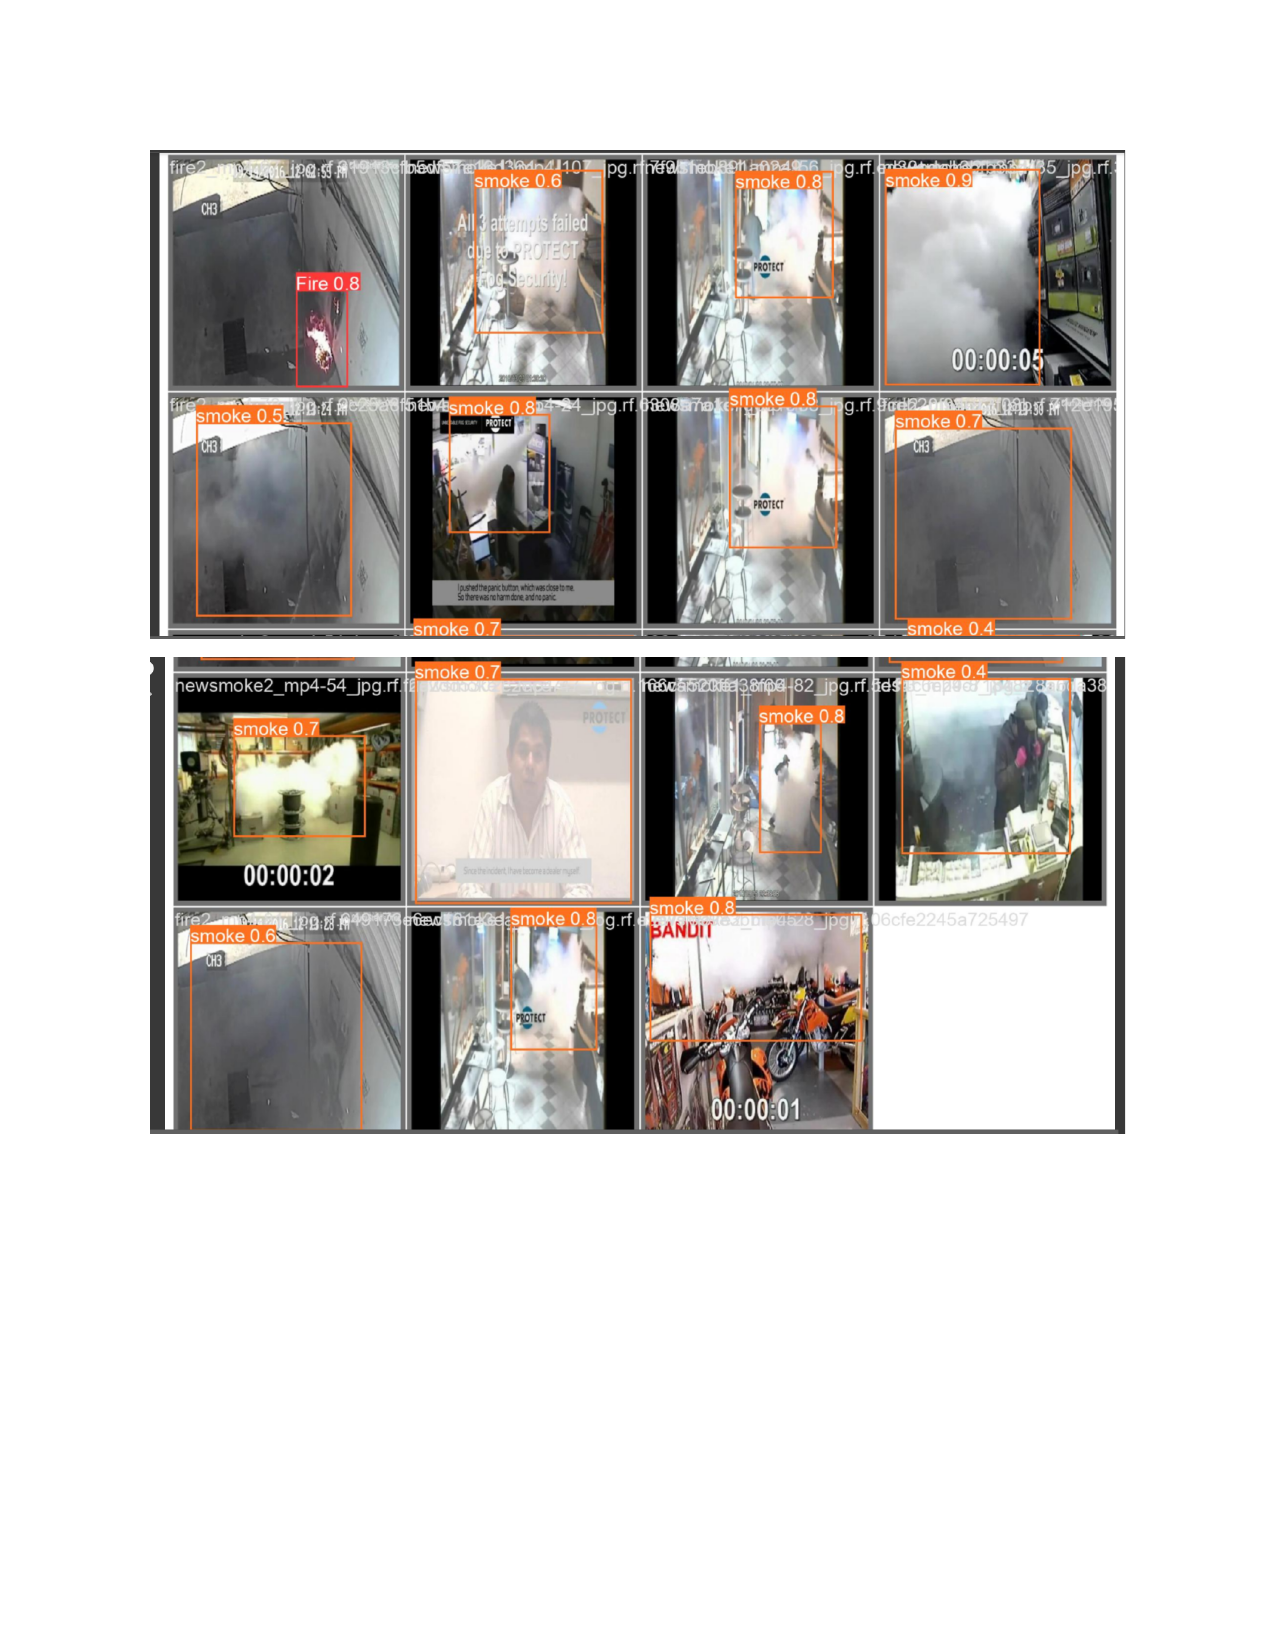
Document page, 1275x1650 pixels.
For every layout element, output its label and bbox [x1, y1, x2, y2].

picture [150, 657, 1125, 1134]
picture [150, 150, 1125, 639]
